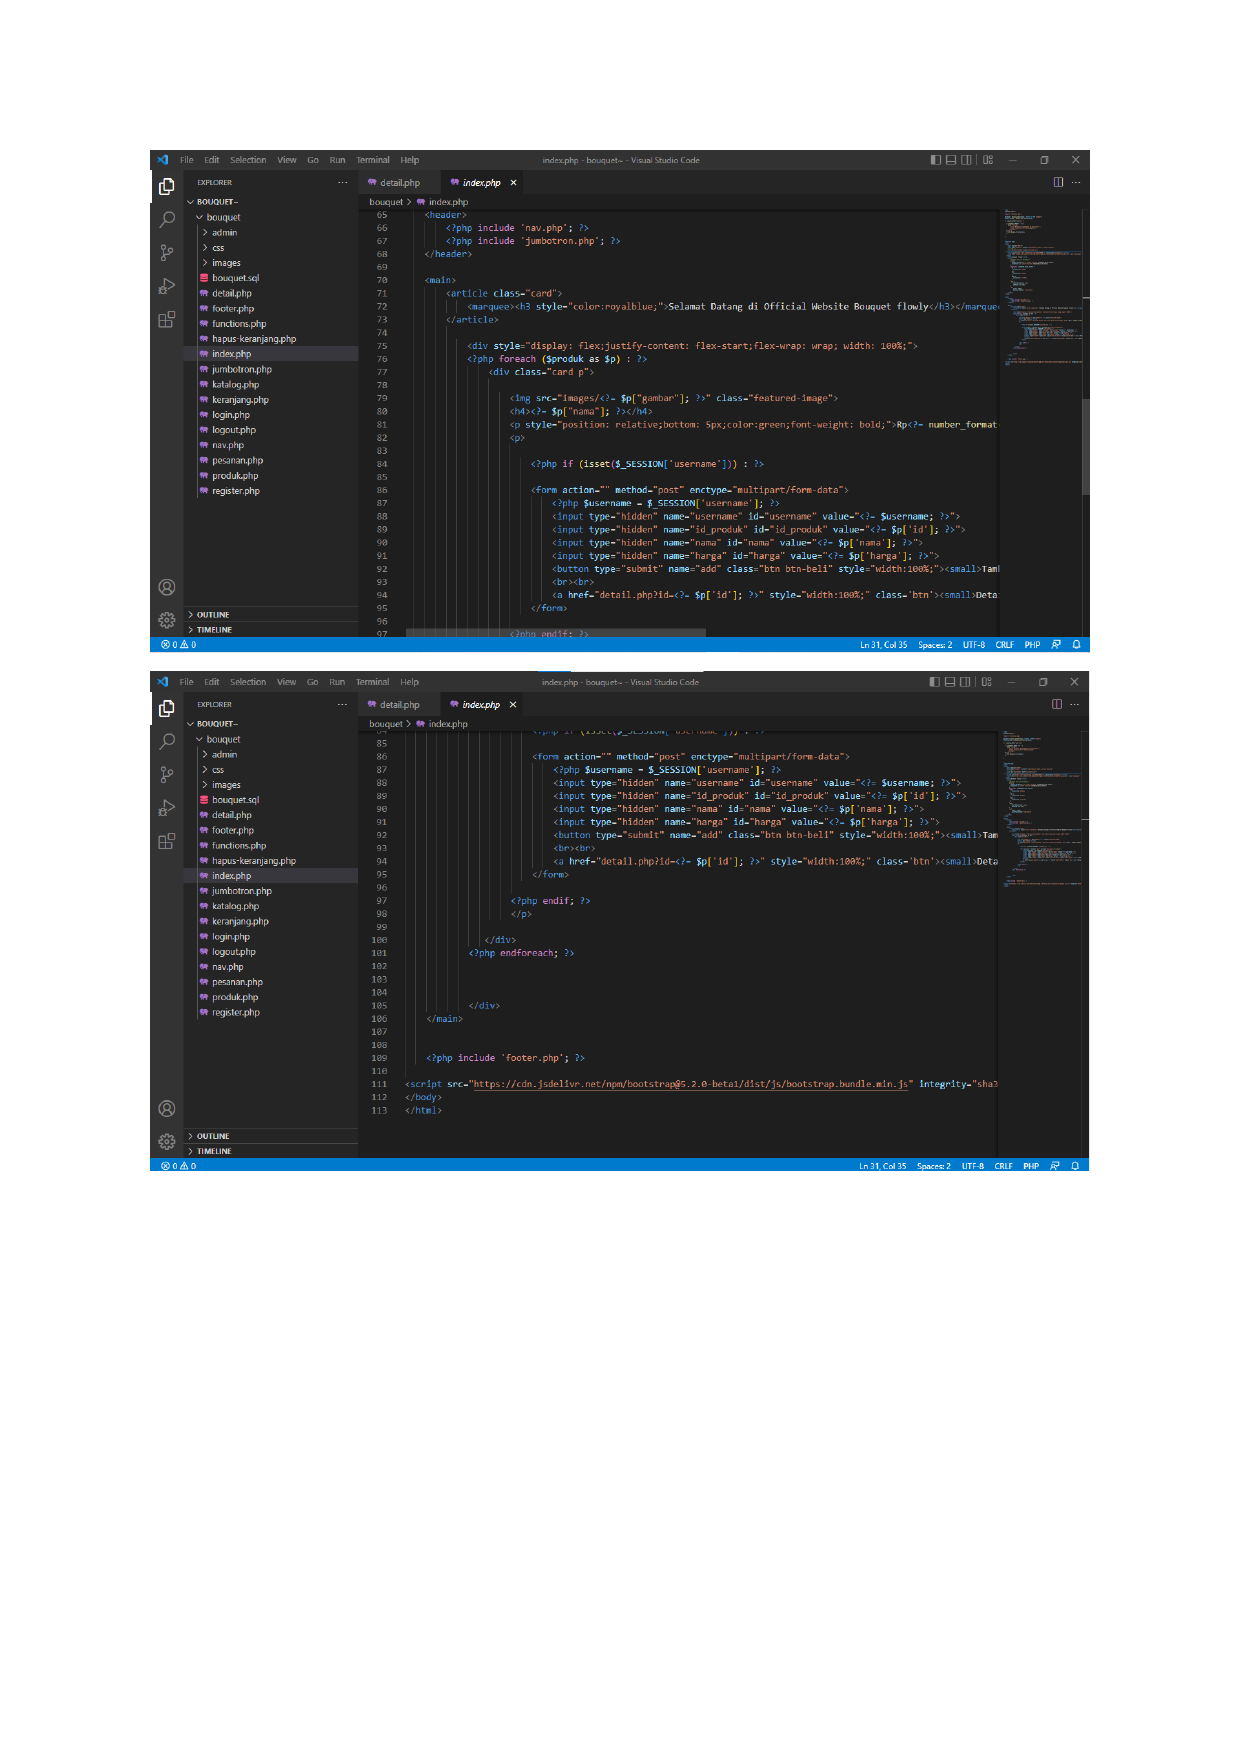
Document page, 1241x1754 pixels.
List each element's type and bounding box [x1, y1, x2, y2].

picture [150, 150, 1090, 653]
picture [150, 671, 1090, 1171]
